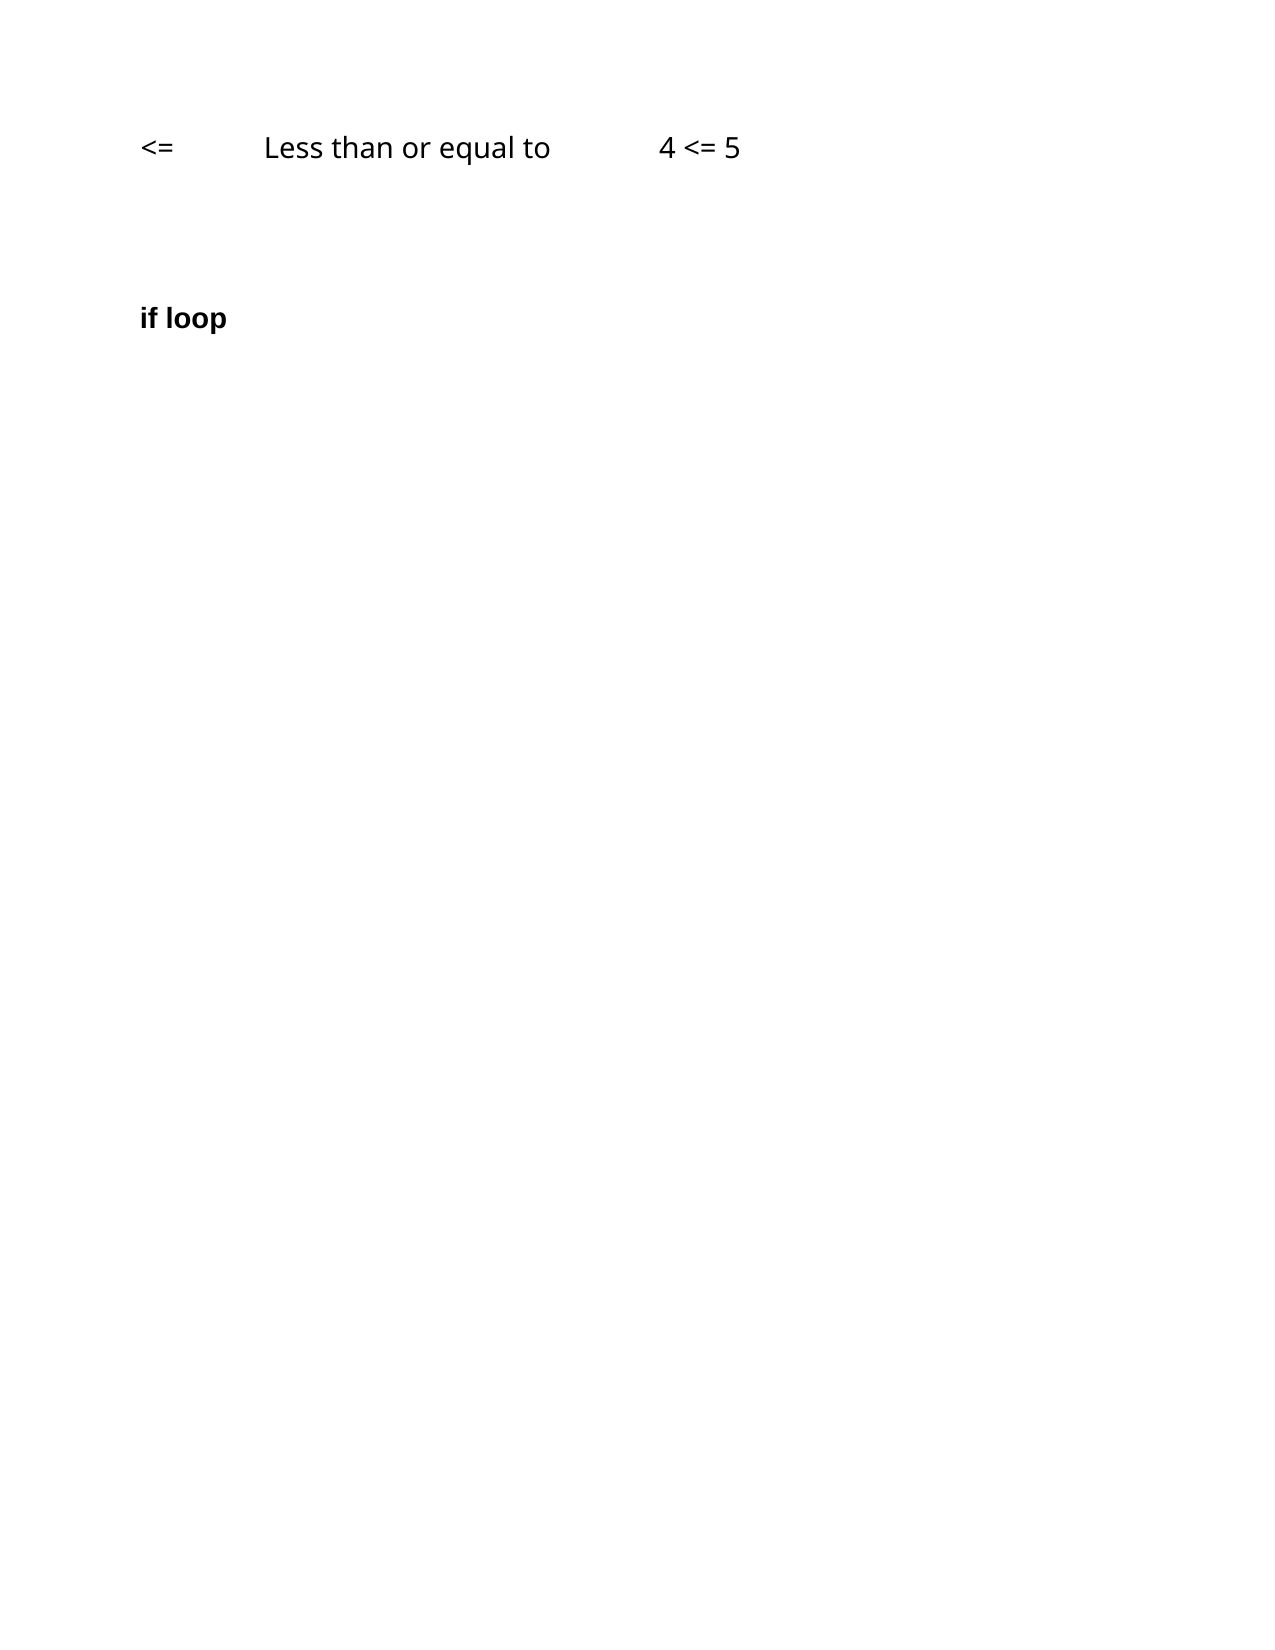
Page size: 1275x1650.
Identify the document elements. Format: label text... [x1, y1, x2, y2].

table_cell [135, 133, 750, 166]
subtitle if loop [139, 301, 1181, 334]
